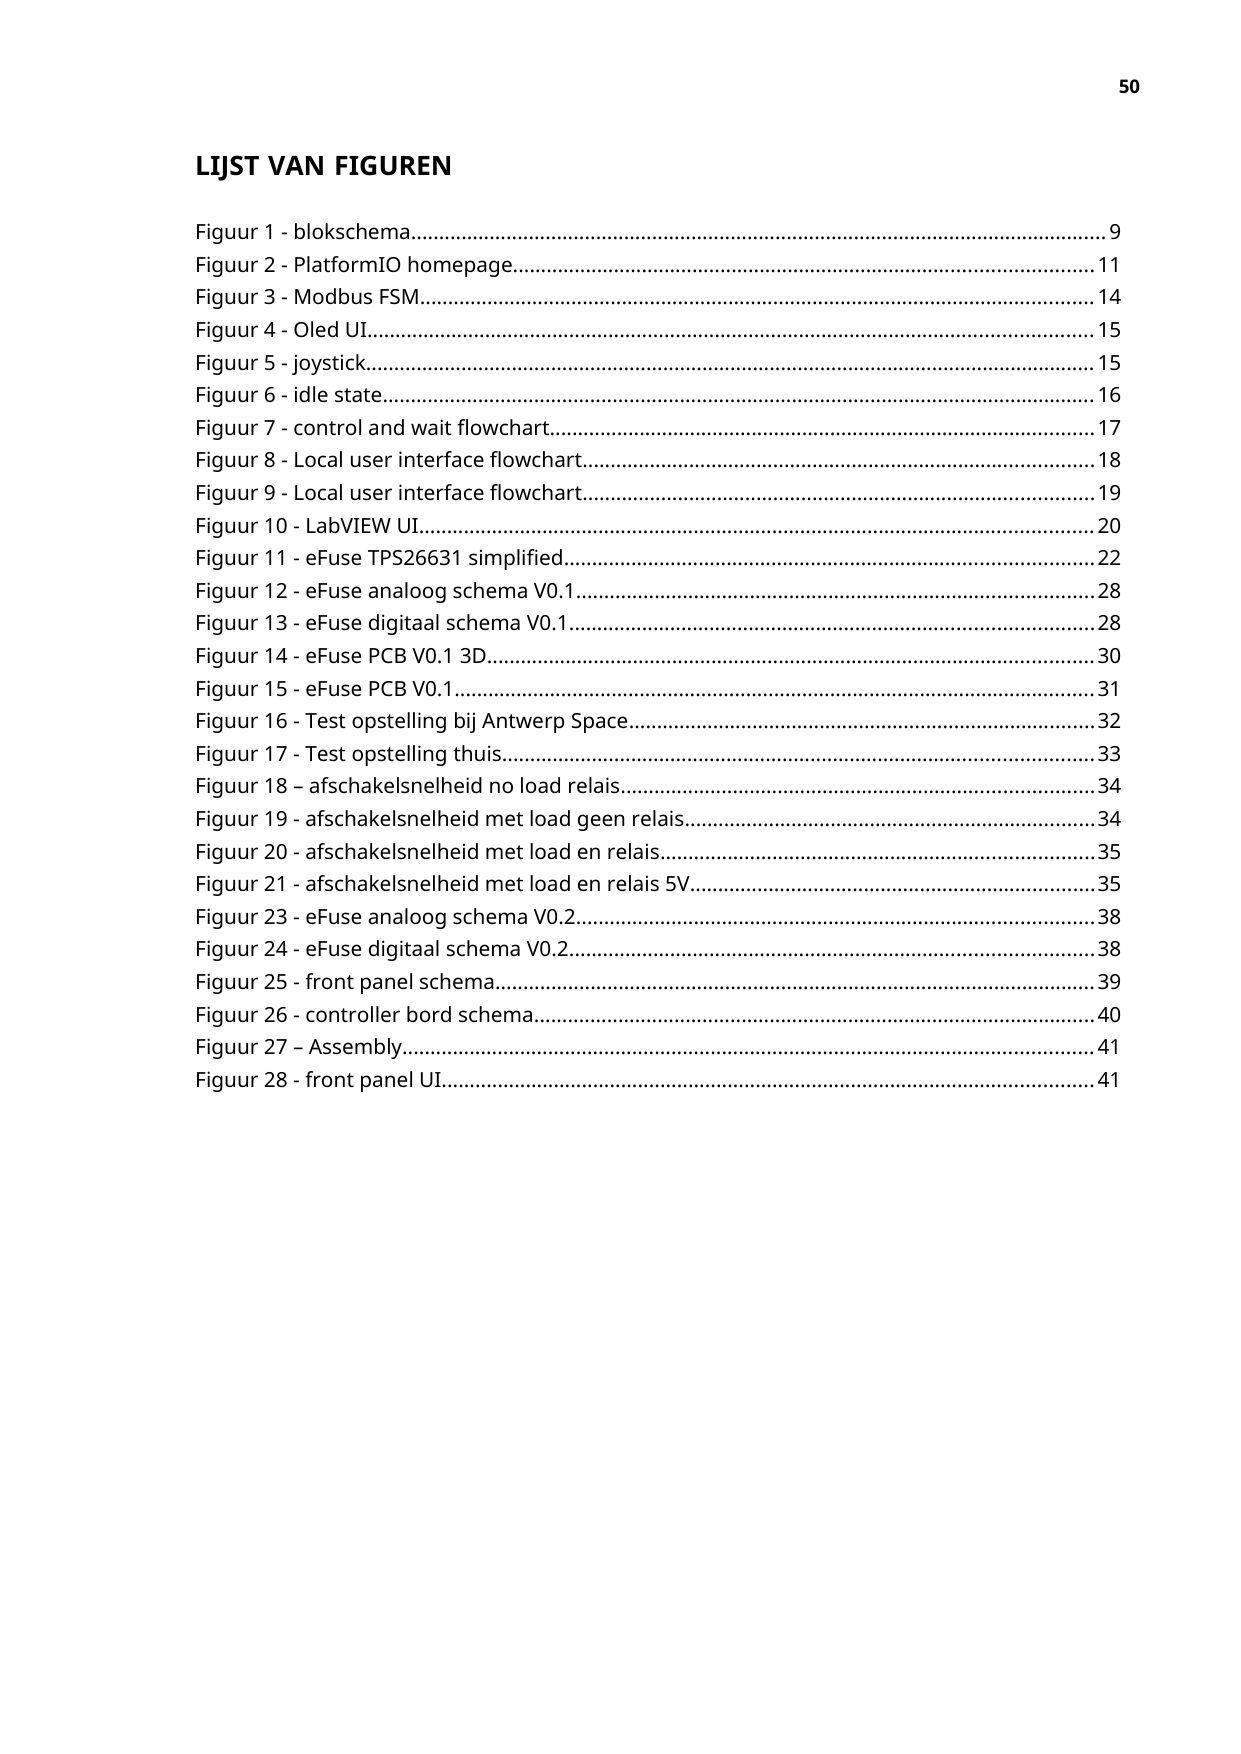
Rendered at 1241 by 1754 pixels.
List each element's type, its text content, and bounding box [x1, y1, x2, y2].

text Figuur 13 - eFuse digitaal schema V0.1 28 [195, 608, 1122, 637]
text Figuur 19 - afschakelsnelheid met load geen relais 34 [195, 804, 1122, 833]
text Figuur 8 - Local user interface flowchart 18 [195, 446, 1122, 474]
text Figuur 10 - LabVIEW UI 20 [195, 511, 1122, 539]
text lijst van figuren [195, 140, 1122, 186]
text Figuur 5 - joystick 15 [195, 348, 1122, 376]
text Figuur 11 - eFuse TPS26631 simplified 22 [195, 543, 1122, 572]
text Figuur 1 - blokschema 9 [195, 217, 1122, 246]
text Figuur 20 - afschakelsnelheid met load en relais 35 [195, 837, 1122, 865]
text Figuur 15 - eFuse PCB V0.1 31 [195, 674, 1122, 702]
text Figuur 7 - control and wait flowchart 17 [195, 413, 1122, 441]
text Figuur 26 - controller bord schema 40 [195, 1000, 1122, 1028]
text Figuur 3 - Modbus FSM 14 [195, 282, 1122, 311]
text Figuur 27 – Assembly 41 [195, 1032, 1122, 1061]
text Figuur 28 - front panel UI 41 [195, 1065, 1122, 1093]
text Figuur 21 - afschakelsnelheid met load en relais 5V 35 [195, 869, 1122, 898]
text Figuur 25 - front panel schema 39 [195, 967, 1122, 996]
text Figuur 4 - Oled UI 15 [195, 315, 1122, 343]
text Figuur 12 - eFuse analoog schema V0.1 28 [195, 576, 1122, 604]
text Figuur 2 - PlatformIO homepage 11 [195, 250, 1122, 278]
text Figuur 17 - Test opstelling thuis 33 [195, 739, 1122, 767]
text Figuur 6 - idle state 16 [195, 380, 1122, 409]
text Figuur 23 - eFuse analoog schema V0.2 38 [195, 902, 1122, 930]
text Figuur 18 – afschakelsnelheid no load relais 34 [195, 772, 1122, 800]
text Figuur 24 - eFuse digitaal schema V0.2 38 [195, 934, 1122, 963]
text Figuur 14 - eFuse PCB V0.1 3D 30 [195, 641, 1122, 669]
text Figuur 16 - Test opstelling bij Antwerp Space 32 [195, 706, 1122, 735]
text Figuur 9 - Local user interface flowchart 19 [195, 478, 1122, 507]
